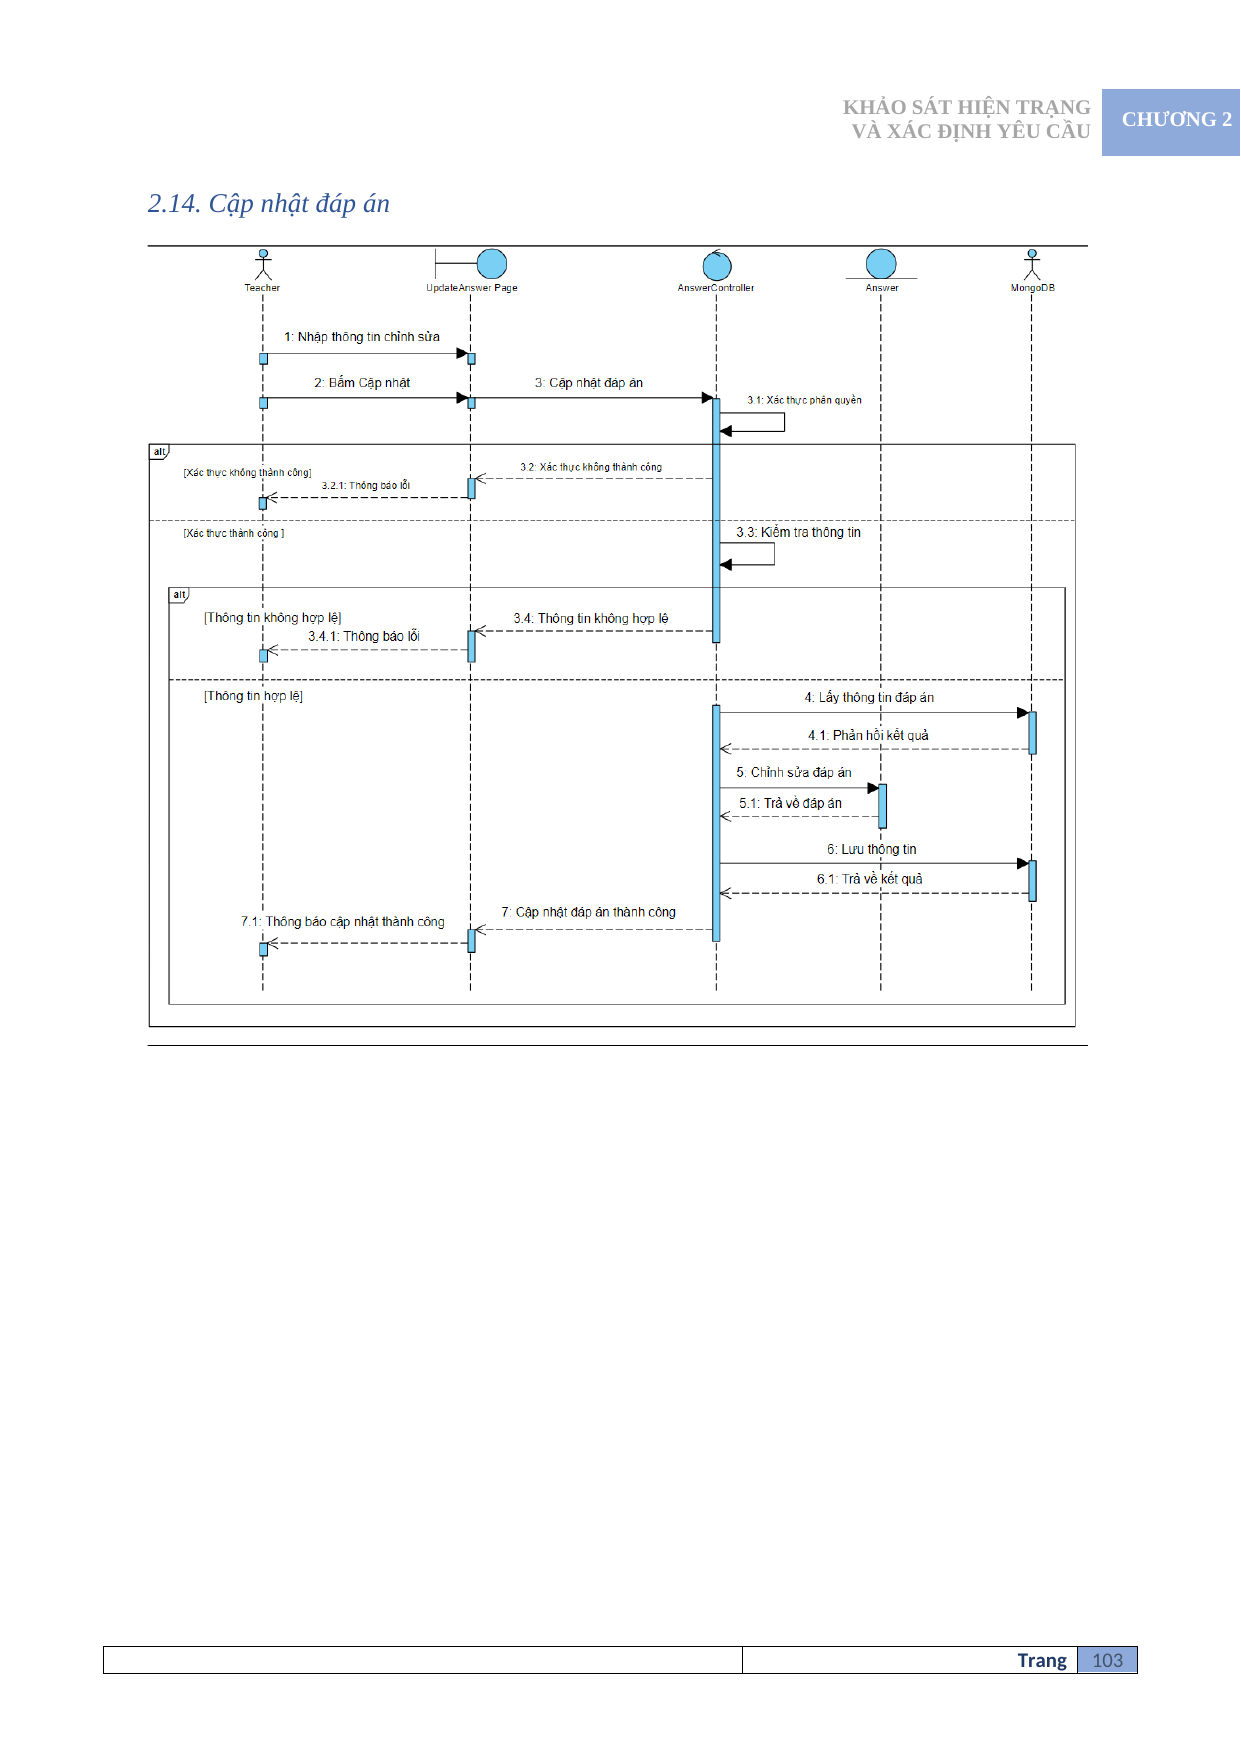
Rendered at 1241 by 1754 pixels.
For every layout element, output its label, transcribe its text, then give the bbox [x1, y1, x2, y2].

subtitle 2.14. Cập nhật đáp án [148, 187, 1122, 218]
picture [147, 245, 1088, 1046]
